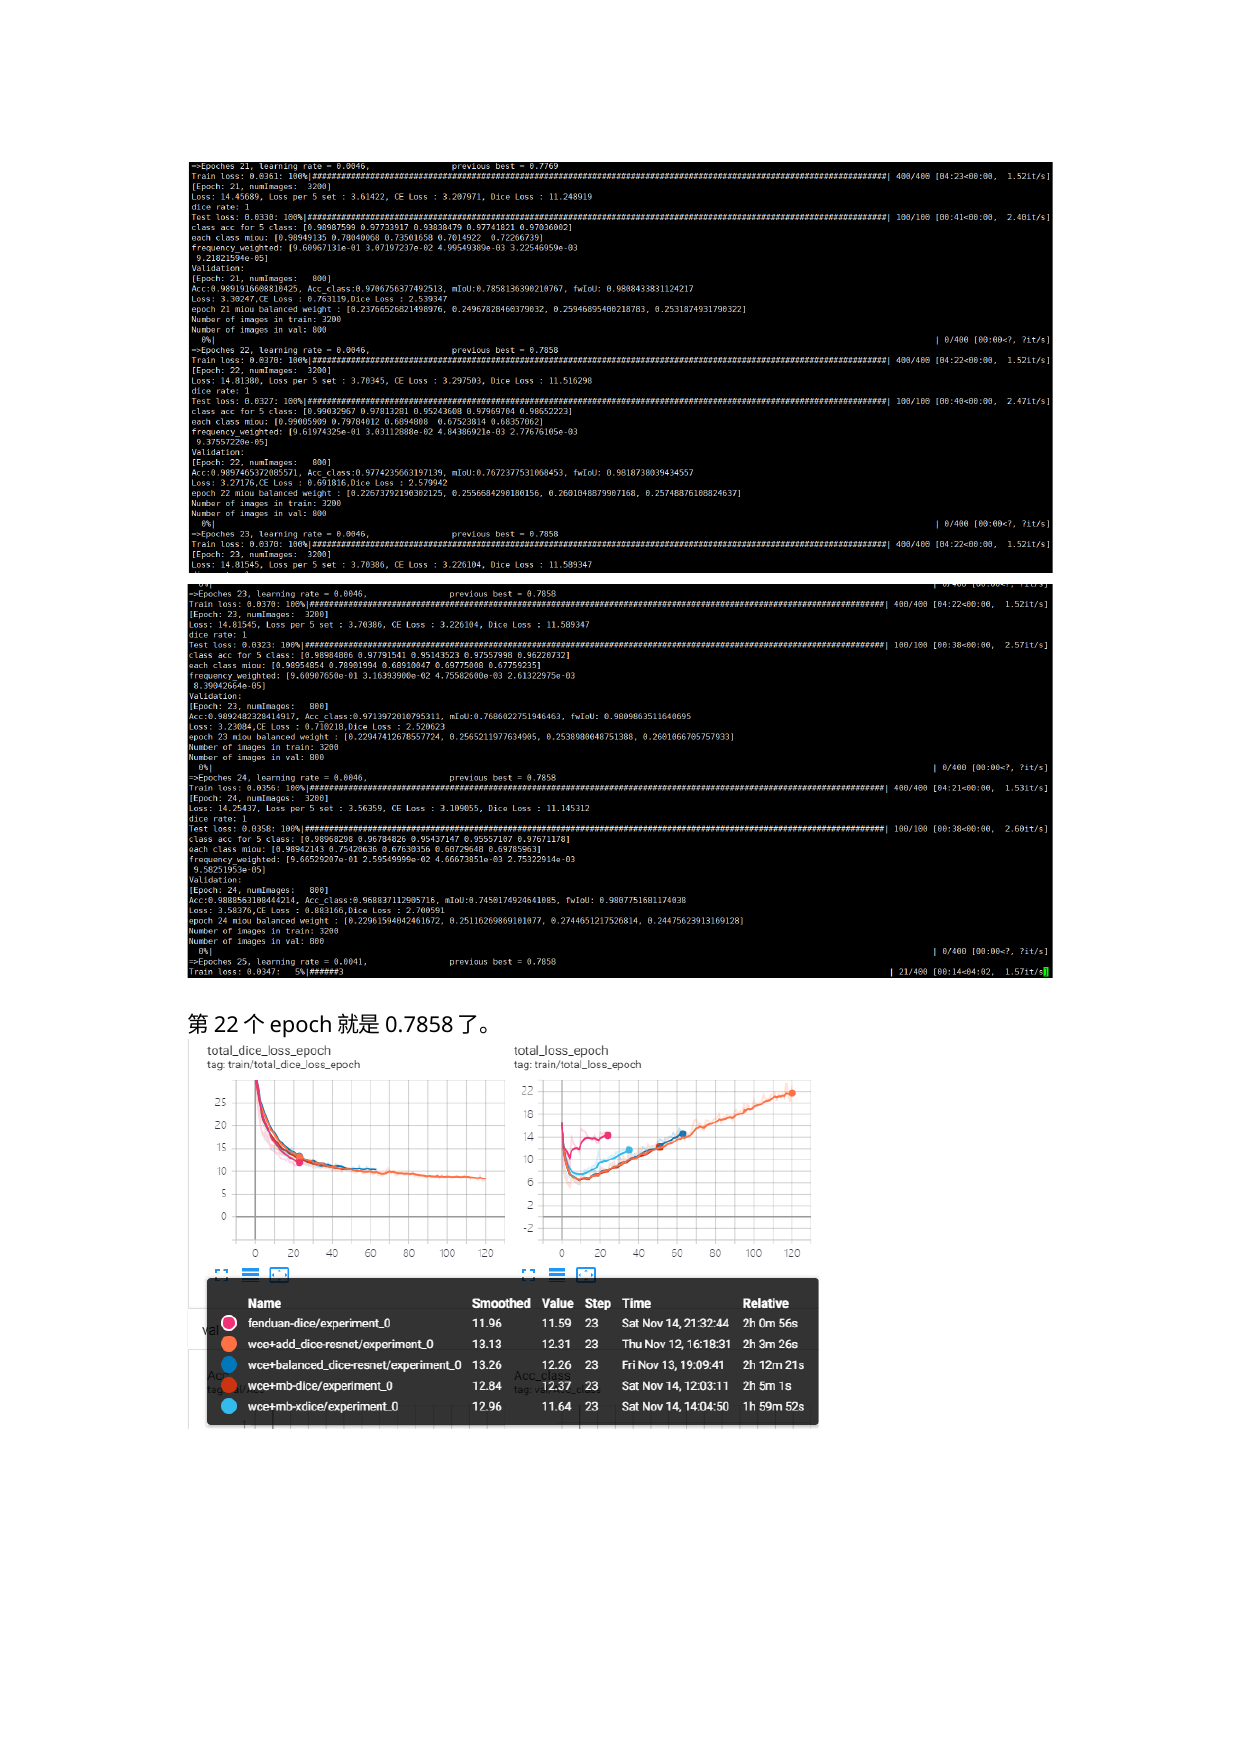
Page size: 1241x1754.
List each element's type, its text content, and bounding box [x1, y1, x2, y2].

text 第22个epoch就是0.7858了。 [187, 1007, 1053, 1039]
picture [187, 584, 1053, 978]
picture [187, 162, 1053, 573]
picture [187, 1039, 819, 1429]
